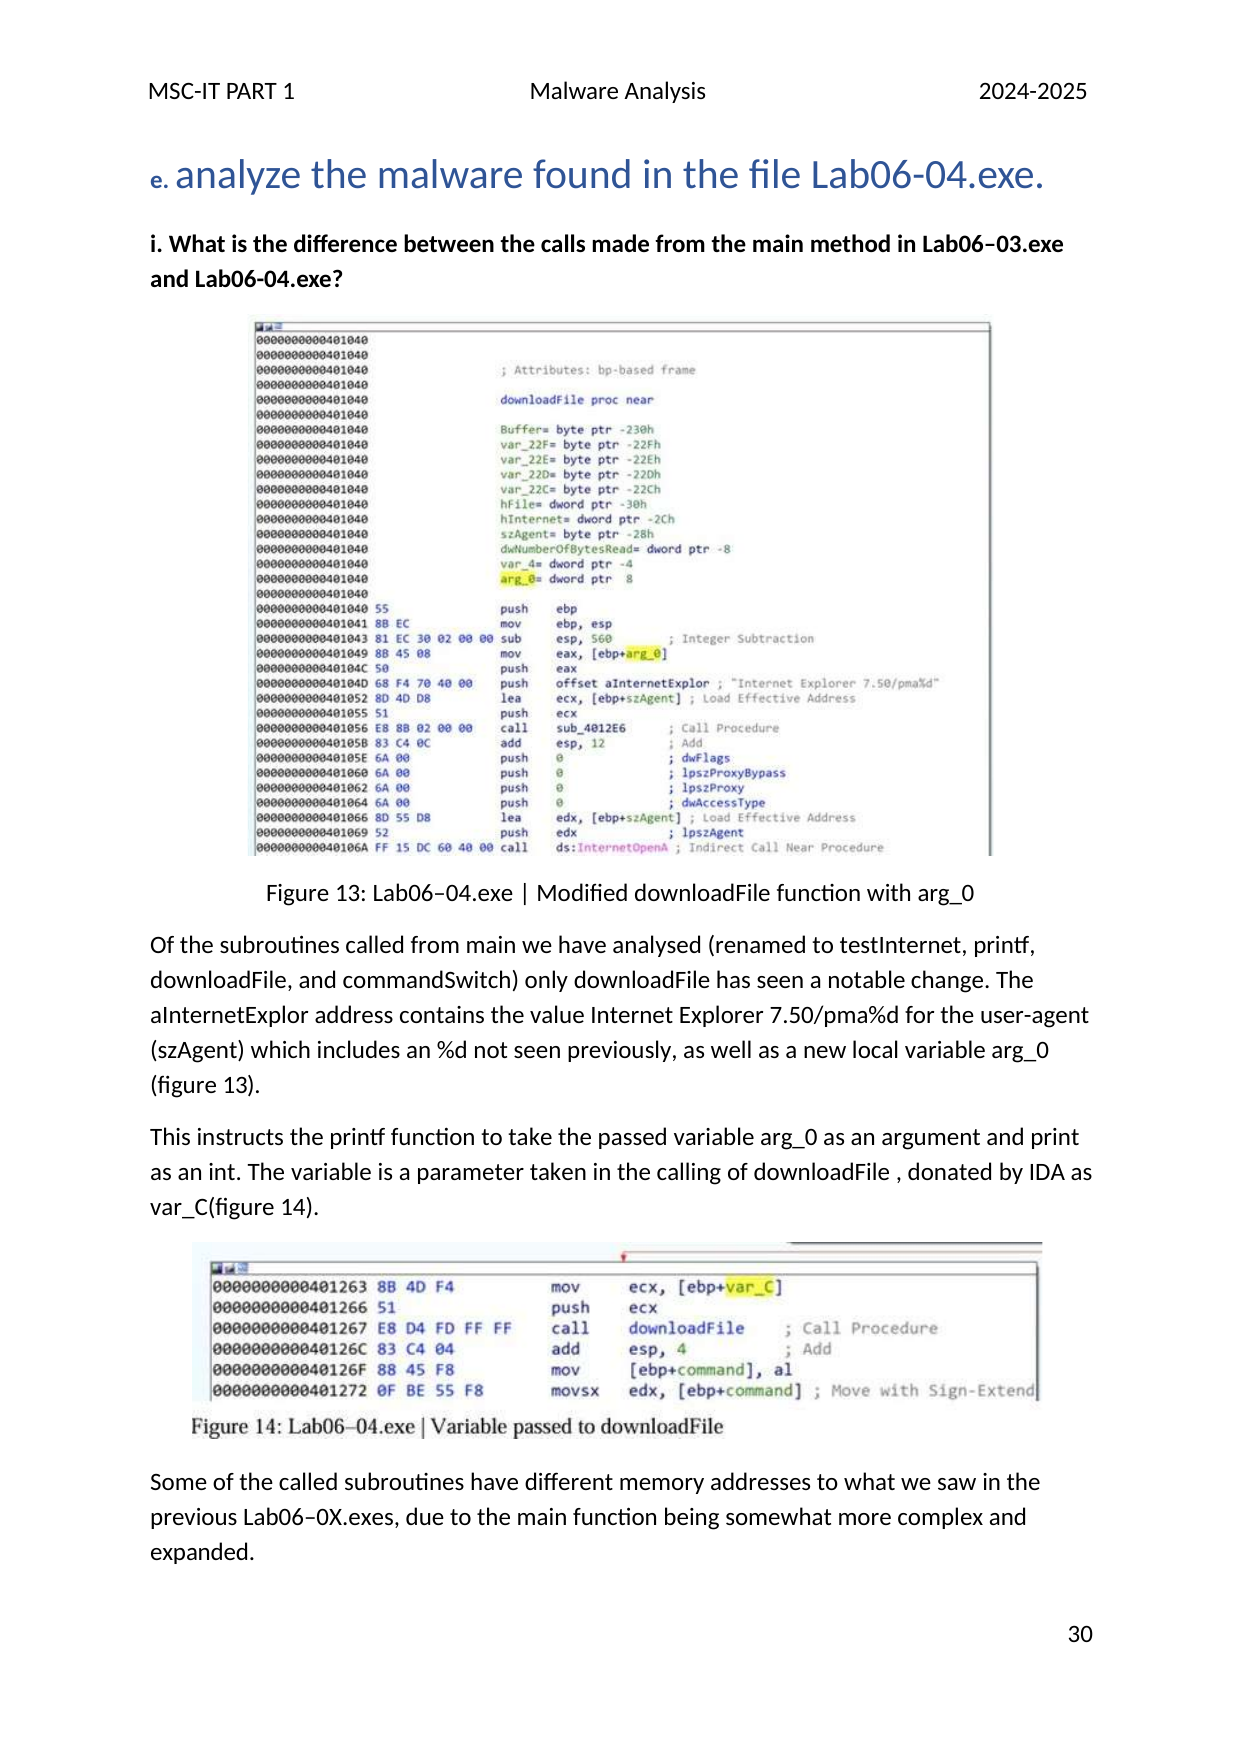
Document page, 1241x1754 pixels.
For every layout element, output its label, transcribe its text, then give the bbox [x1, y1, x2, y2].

text This instructs the printf function to take the passed variable arg_0 as an argument and print as an int. The variable is a parameter taken in the calling of downloadFile , donated by IDA as var_C(figure 14). [150, 1121, 1093, 1221]
text (figure 13). [150, 1069, 1093, 1099]
text Of the subroutines called from main we have analysed (renamed to testInternet, printf, downloadFile, and commandSwitch) only downloadFile has seen a notable change. The aInternetExplor address contains the value Internet Explorer 7.50/pma%d for the user-agent (szAgent) which includes an %d not seen previously, as well as a new local variable arg_0 [150, 929, 1093, 1064]
picture [247, 314, 994, 856]
list What is the difference between the calls made from the main method in Lab06–03.exe and Lab06-04.exe? [150, 228, 1065, 293]
subtitle analyze the malware found in the file Lab06-04.exe. [150, 148, 1093, 199]
picture [192, 1242, 1043, 1439]
